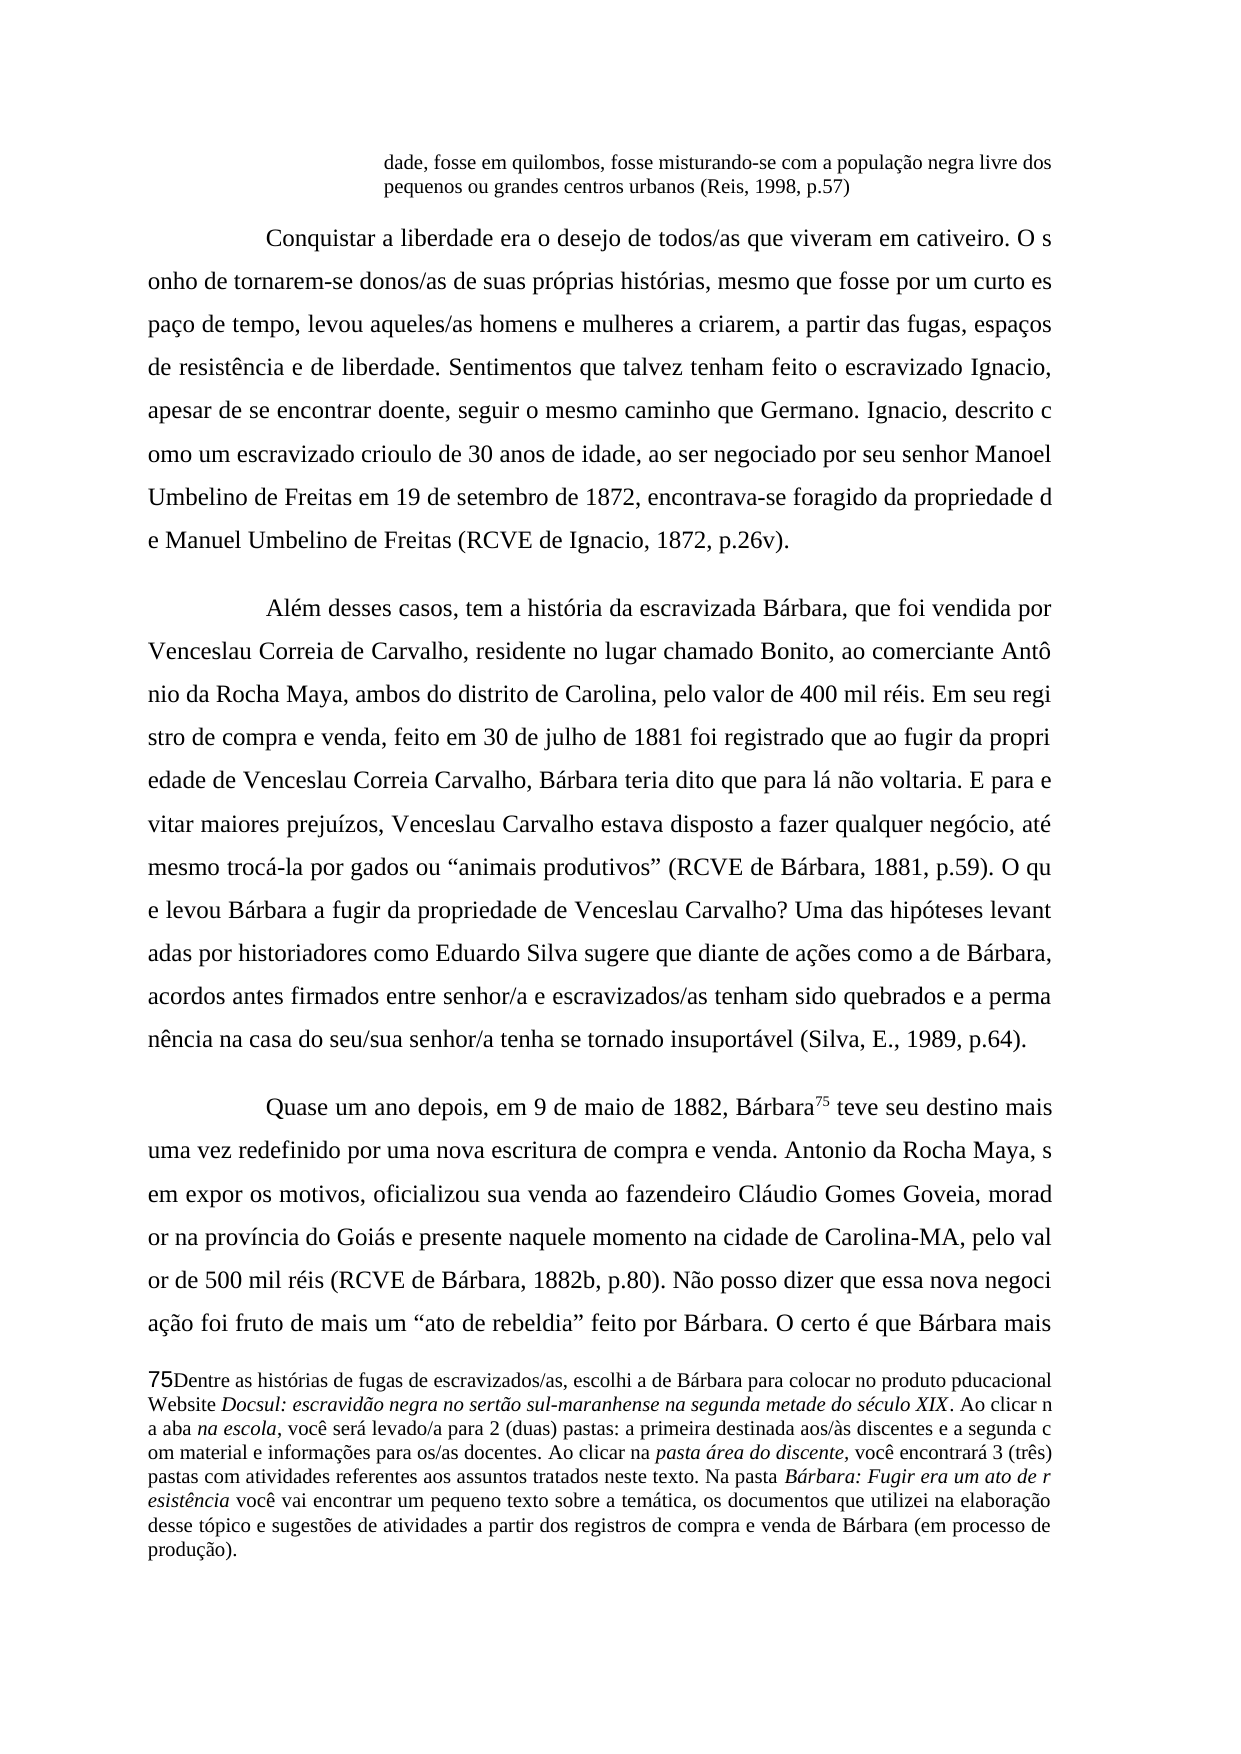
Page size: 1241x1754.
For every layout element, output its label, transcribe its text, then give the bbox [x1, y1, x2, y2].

text Conquistar a liberdade era o desejo de todos/as que viveram em cativeiro. O sonho de tornarem-se donos/as de suas próprias histórias, mesmo que fosse por um curto espaço de tempo, levou aqueles/as homens e mulheres a criarem, a partir das fugas, espaços de resistência e de liberdade. Sentimentos que talvez tenham feito o escravizado Ignacio, apesar de se encontrar doente, seguir o mesmo caminho que Germano. Ignacio, descrito como um escravizado crioulo de 30 anos de idade, ao ser negociado por seu senhor Manoel Umbelino de Freitas em 19 de setembro de 1872, encontrava-se foragido da propriedade de Manuel Umbelino de Freitas (RCVE de Ignacio, 1872, p.26v). [148, 223, 1053, 554]
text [148, 1092, 1053, 1337]
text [384, 150, 1053, 198]
text Além desses casos, tem a história da escravizada Bárbara, que foi vendida por Venceslau Correia de Carvalho, residente no lugar chamado Bonito, ao comerciante Antônio da Rocha Maya, ambos do distrito de Carolina, pelo valor de 400 mil réis. Em seu registro de compra e venda, feito em 30 de julho de 1881 foi registrado que ao fugir da propriedade de Venceslau Correia Carvalho, Bárbara teria dito que para lá não voltaria. E para evitar maiores prejuízos, Venceslau Carvalho estava disposto a fazer qualquer negócio, até mesmo trocá-la por gados ou “animais produtivos” (RCVE de Bárbara, 1881, p.59). O que levou Bárbara a fugir da propriedade de Venceslau Carvalho? Uma das hipóteses levantadas por historiadores como Eduardo Silva sugere que diante de ações como a de Bárbara, acordos antes firmados entre senhor/a e escravizados/as tenham sido quebrados e a permanência na casa do seu/sua senhor/a tenha se tornado insuportável (Silva, E., 1989, p.64). [148, 593, 1053, 1053]
